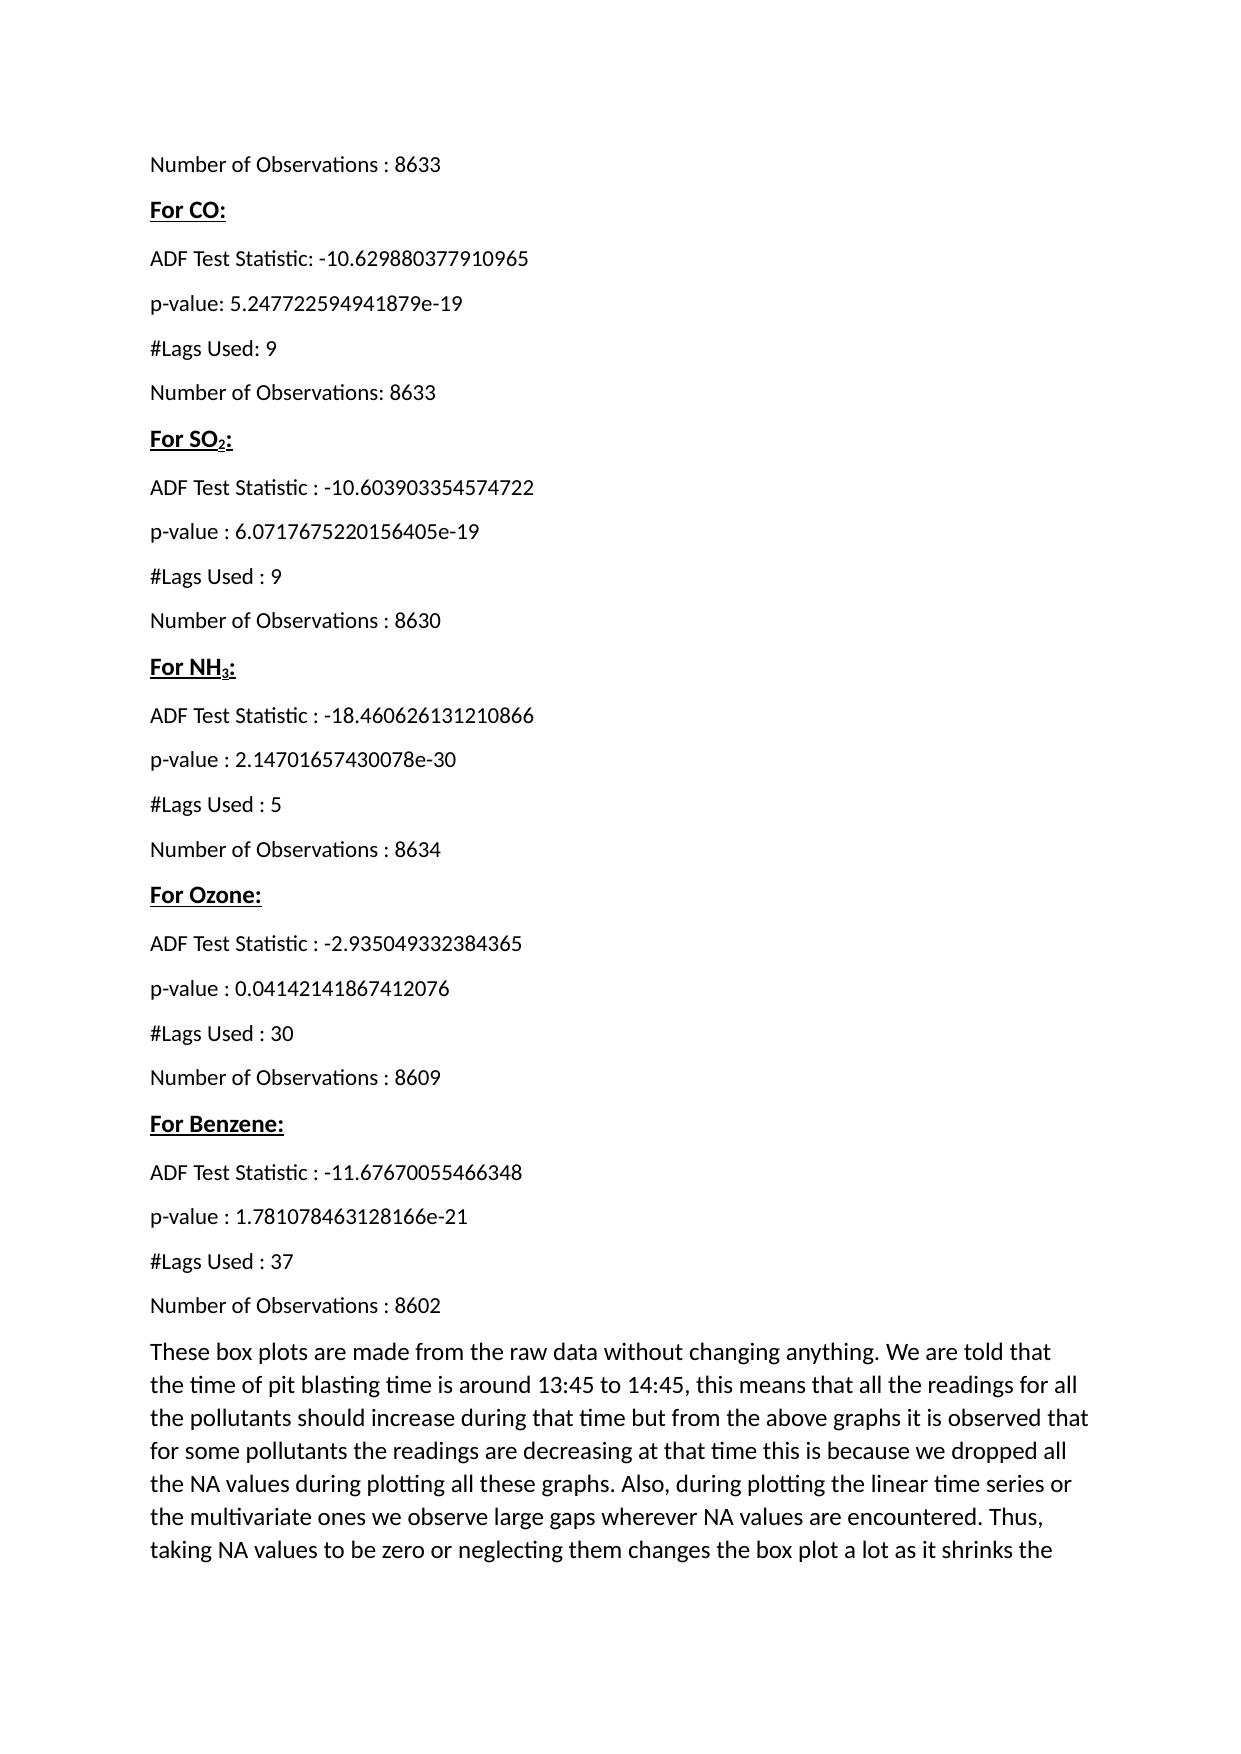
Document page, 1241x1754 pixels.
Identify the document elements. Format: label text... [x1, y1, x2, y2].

text Number of Observations: 8633 [150, 378, 1090, 406]
text Number of Observations : 8602 [150, 1292, 1090, 1320]
text #Lags Used : 37 [150, 1247, 1090, 1275]
text ADF Test Statistic : -2.935049332384365 [150, 929, 1090, 957]
text p-value: 5.247722594941879e-19 [150, 289, 1090, 317]
text ADF Test Statistic : -18.460626131210866 [150, 701, 1090, 729]
text p-value : 2.14701657430078e-30 [150, 746, 1090, 774]
text For Ozone: [150, 880, 1090, 910]
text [150, 1336, 1090, 1564]
text p-value : 6.0717675220156405e-19 [150, 517, 1090, 545]
text Number of Observations : 8633 [150, 150, 1090, 178]
text #Lags Used : 30 [150, 1019, 1090, 1047]
text Number of Observations : 8609 [150, 1063, 1090, 1091]
text Number of Observations : 8630 [150, 607, 1090, 635]
text p-value : 0.04142141867412076 [150, 974, 1090, 1002]
text For Benzene: [150, 1108, 1090, 1138]
text For NH3: [150, 651, 1090, 682]
text p-value : 1.781078463128166e-21 [150, 1202, 1090, 1230]
text ADF Test Statistic : -10.603903354574722 [150, 473, 1090, 501]
text For CO: [150, 195, 1090, 225]
text ADF Test Statistic : -11.67670055466348 [150, 1158, 1090, 1186]
text ADF Test Statistic: -10.629880377910965 [150, 244, 1090, 272]
text For SO2: [150, 423, 1090, 453]
text #Lags Used : 5 [150, 790, 1090, 818]
text Number of Observations : 8634 [150, 835, 1090, 863]
text #Lags Used : 9 [150, 562, 1090, 590]
text #Lags Used: 9 [150, 334, 1090, 362]
